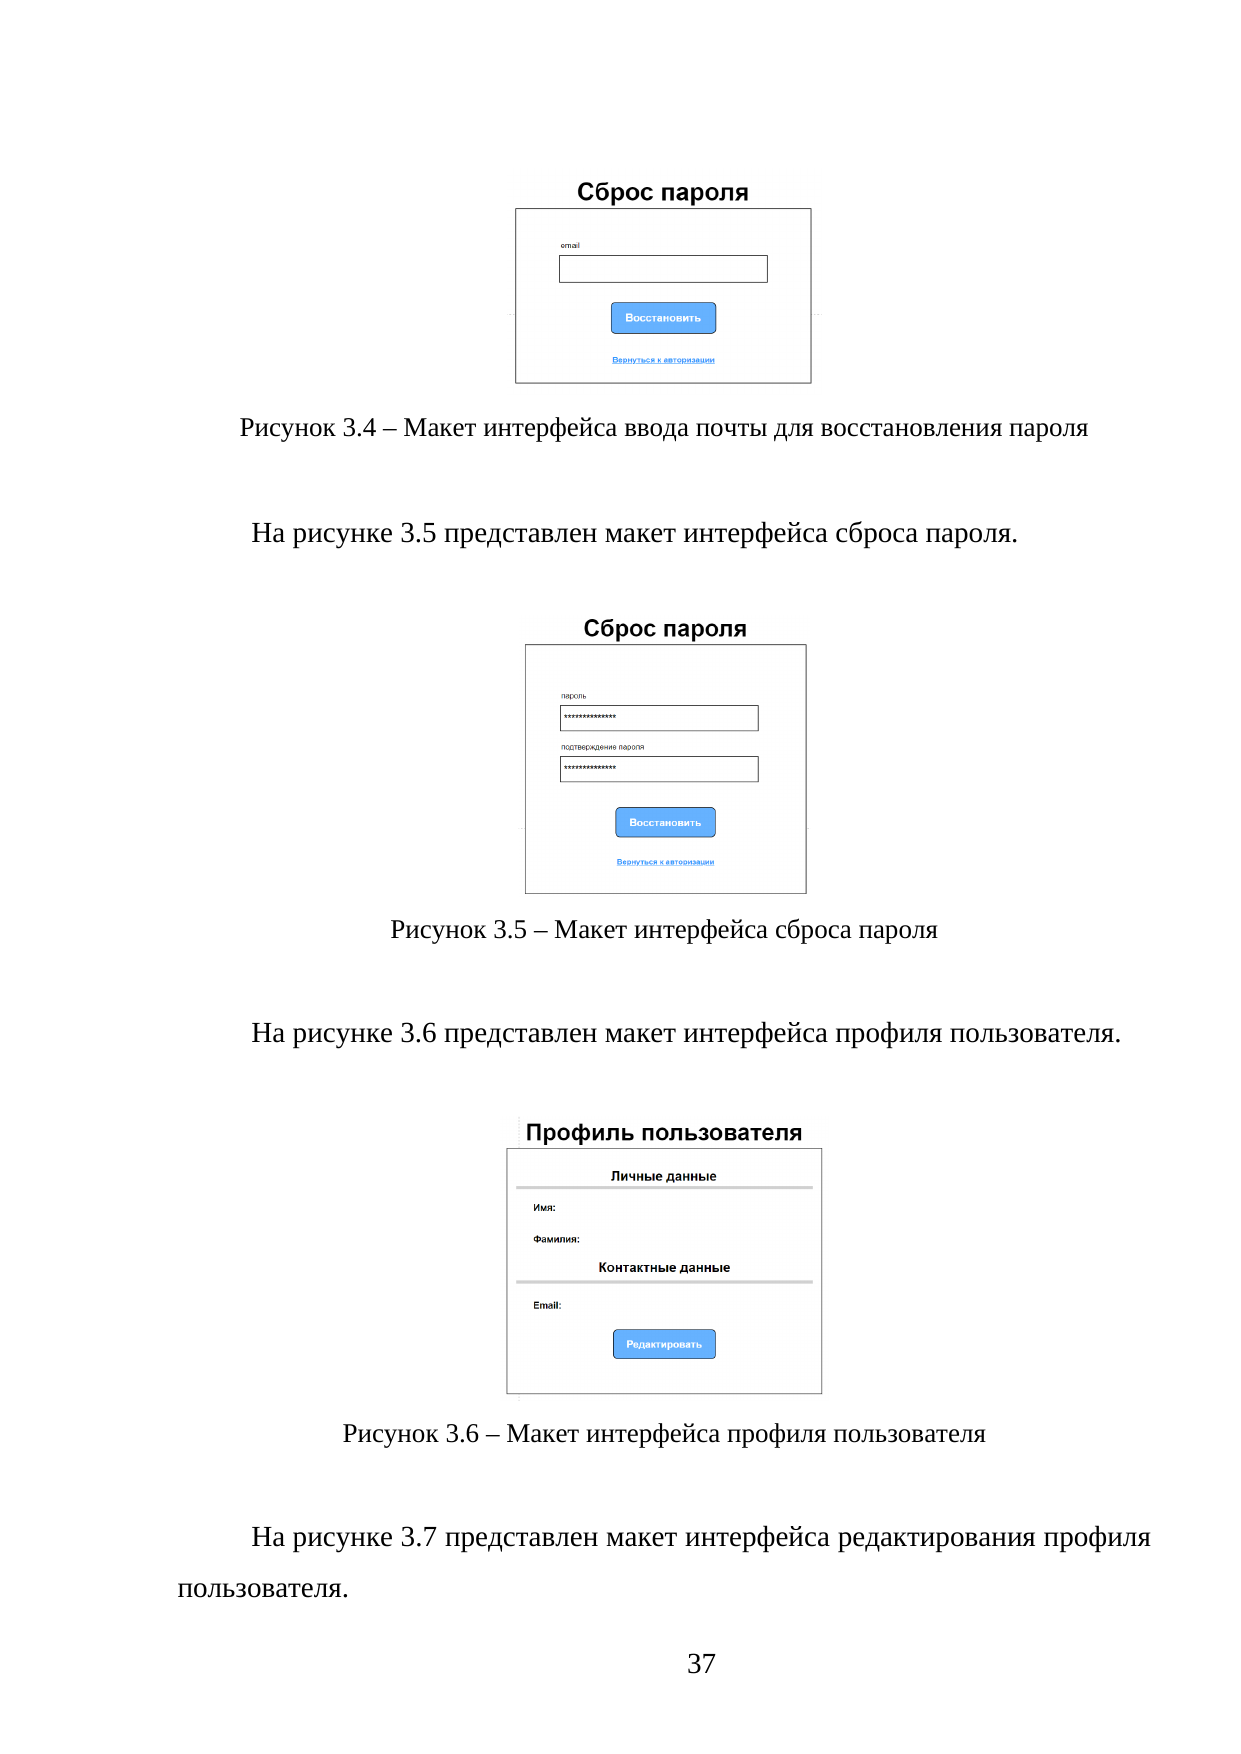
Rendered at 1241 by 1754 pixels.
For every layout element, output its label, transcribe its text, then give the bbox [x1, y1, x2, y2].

picture [518, 615, 811, 897]
text Рисунок 3.5 – Макет интерфейса сброса пароля [177, 913, 1152, 944]
picture [507, 168, 822, 395]
text На рисунке 3.7 представлен макет интерфейса редактирования профиля пользователя. [177, 1519, 1152, 1603]
picture [500, 1116, 829, 1401]
text Рисунок 3.6 – Макет интерфейса профиля пользователя [177, 1417, 1152, 1448]
text На рисунке 3.6 представлен макет интерфейса профиля пользователя. [177, 1016, 1152, 1049]
text Рисунок 3.4 – Макет интерфейса ввода почты для восстановления пароля [177, 411, 1152, 442]
text На рисунке 3.5 представлен макет интерфейса сброса пароля. [177, 515, 1152, 549]
